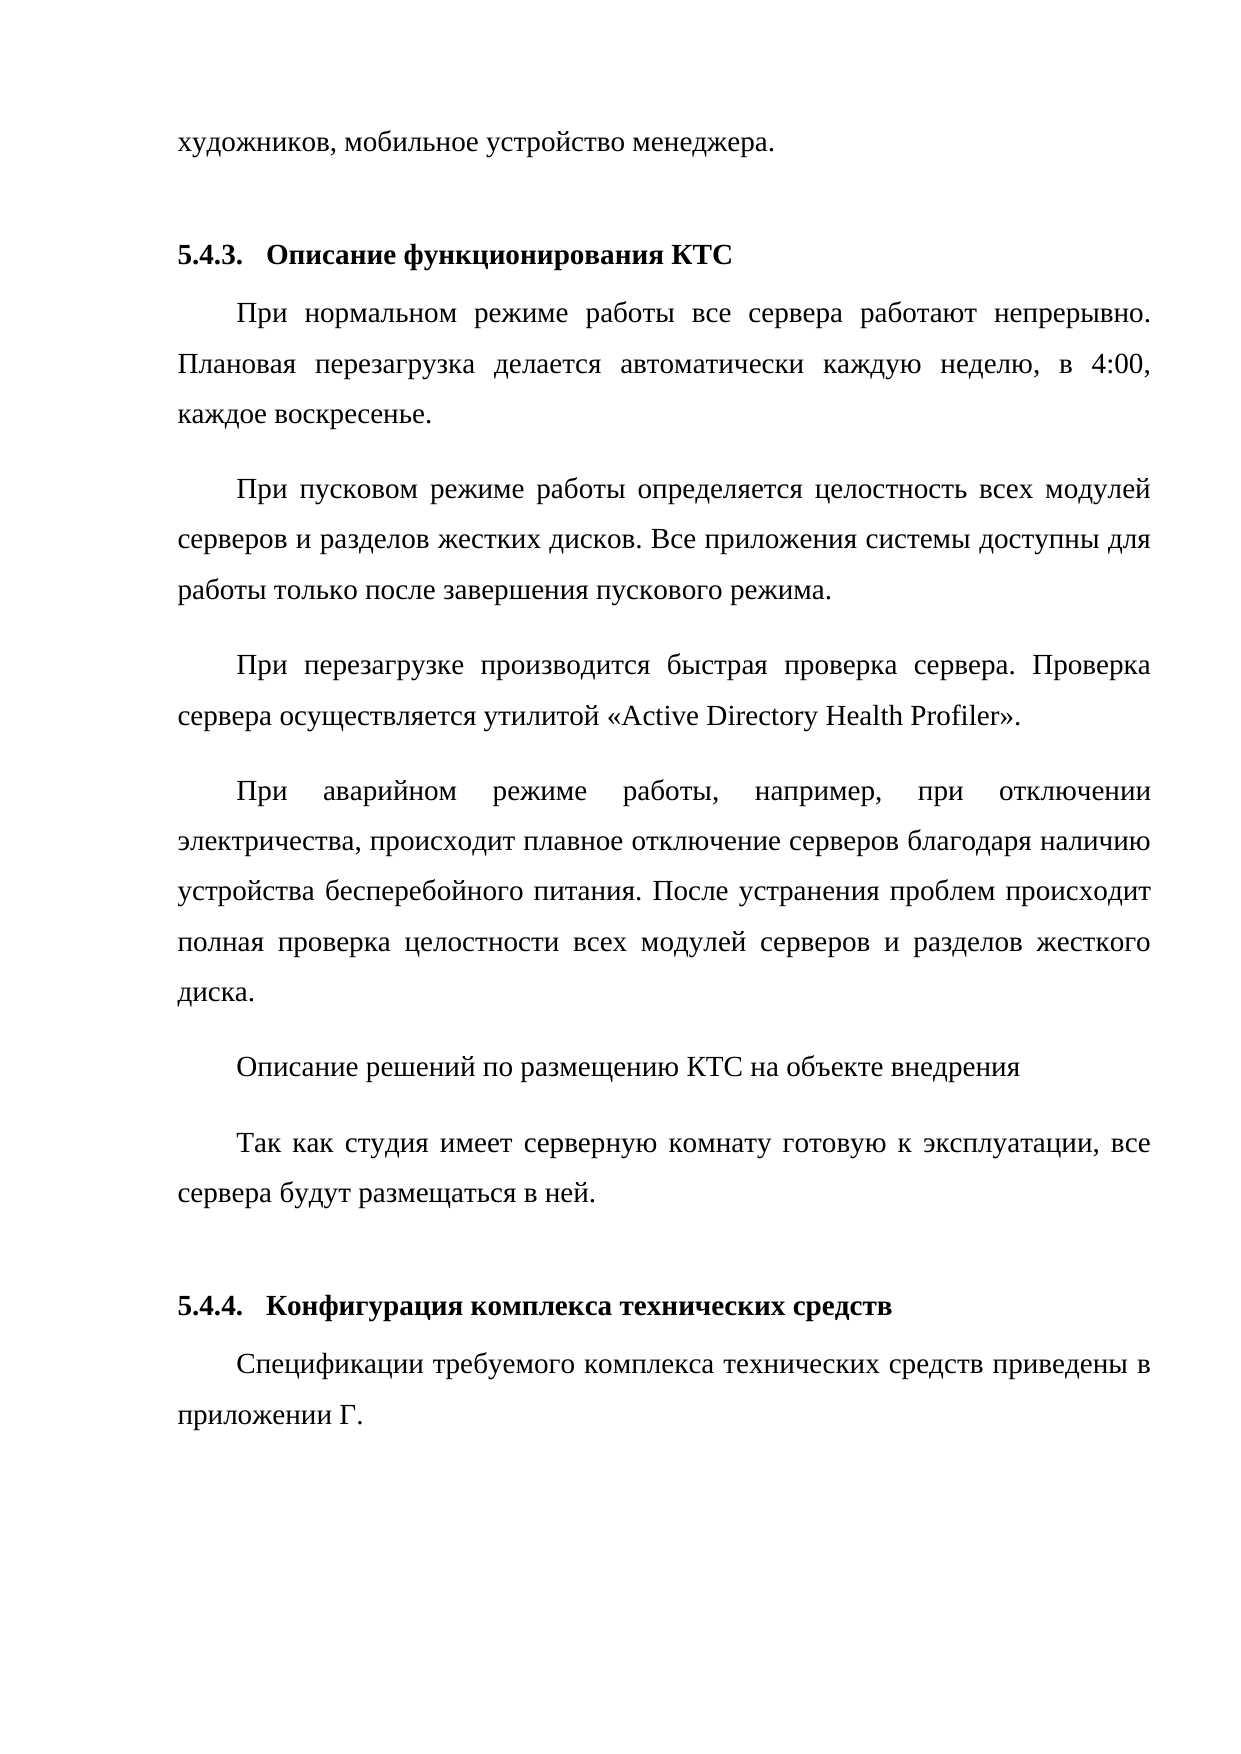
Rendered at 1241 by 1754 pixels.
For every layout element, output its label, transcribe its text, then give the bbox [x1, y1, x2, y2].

text При пусковом режиме работы определяется целостность всех модулей серверов и разделов жестких дисков. Все приложения системы доступны для работы только после завершения пускового режима. [177, 471, 1152, 606]
text При нормальном режиме работы все сервера работают непрерывно. Плановая перезагрузка делается автоматически каждую неделю, в 4:00, каждое воскресенье. [177, 295, 1152, 429]
text При аварийном режиме работы, например, при отключении электричества, происходит плавное отключение серверов благодаря наличию устройства бесперебойного питания. После устранения проблем происходит полная проверка целостности всех модулей серверов и разделов жесткого диска. [177, 773, 1152, 1008]
text Описание решений по размещению КТС на объекте внедрения [177, 1049, 1152, 1083]
subtitle Конфигурация комплекса технических средств [177, 1288, 1152, 1321]
text Так как студия имеет серверную комнату готовую к эксплуатации, все сервера будут размещаться в ней. [177, 1125, 1152, 1209]
subtitle Описание функционирования КТС [177, 237, 1152, 270]
text Спецификации требуемого комплекса технических средств приведены в приложении Г. [177, 1346, 1152, 1430]
text При перезагрузке производится быстрая проверка сервера. Проверка сервера осуществляется утилитой «Active Directory Health Profiler». [177, 647, 1152, 731]
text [177, 124, 1152, 158]
